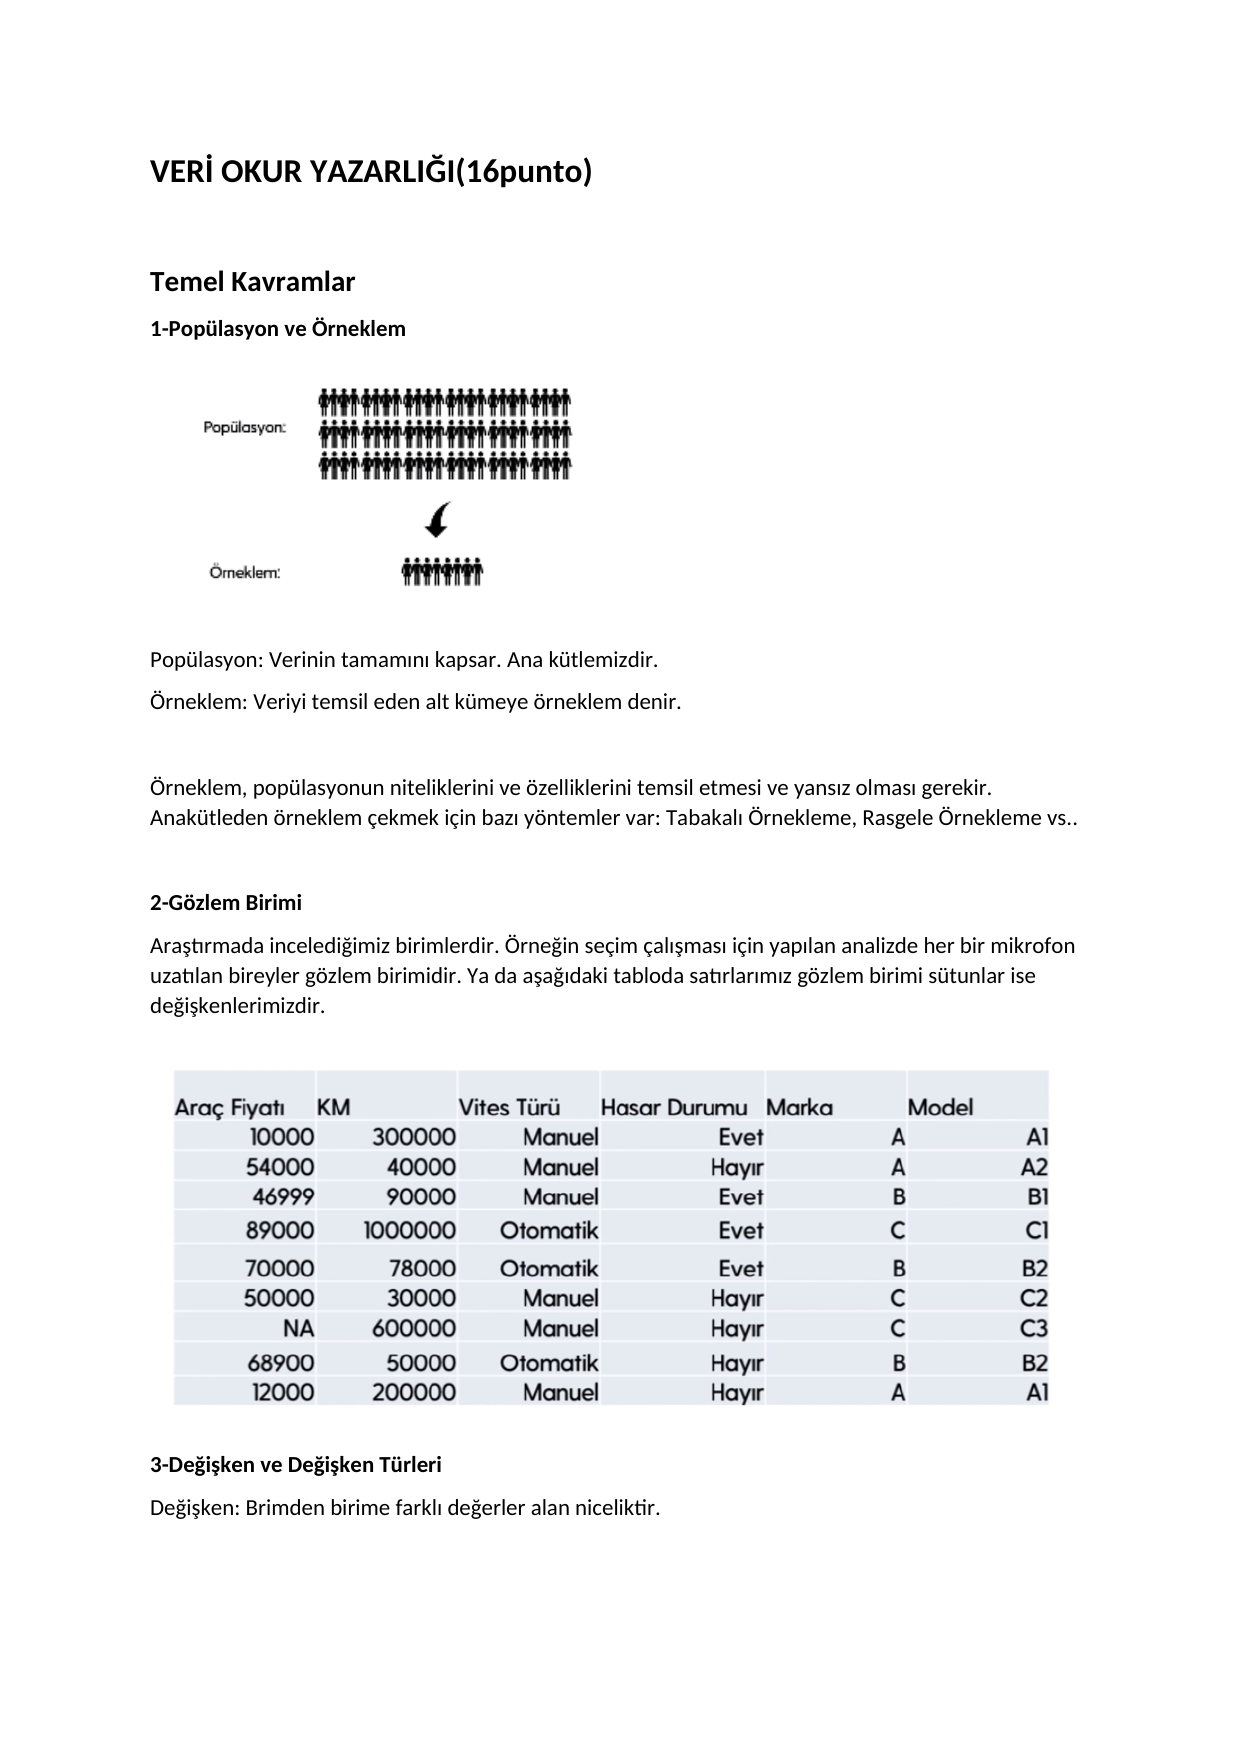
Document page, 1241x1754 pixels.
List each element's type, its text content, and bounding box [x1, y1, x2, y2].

text 1-Popülasyon ve Örneklem [150, 314, 1090, 342]
text 3-Değişken ve Değişken Türleri [150, 1451, 1090, 1478]
text Değişken: Brimden birime farklı değerler alan niceliktir. [150, 1493, 1090, 1521]
text Popülasyon: Verinin tamamını kapsar. Ana kütlemizdir. [150, 645, 1090, 673]
text Örneklem, popülasyonun niteliklerini ve özelliklerini temsil etmesi ve yansız olması gerekir. Anakütleden örneklem çekmek için bazı yöntemler var: Tabakalı Örnekleme, Rasgele Örnekleme vs.. [150, 773, 1090, 831]
text Araştırmada incelediğimiz birimlerdir. Örneğin seçim çalışması için yapılan analizde her bir mikrofon uzatılan bireyler gözlem birimidir. Ya da aşağıdaki tabloda satırlarımız gözlem birimi sütunlar ise değişkenlerimizdir. [150, 931, 1090, 1019]
picture [150, 356, 618, 630]
text Temel Kavramlar [150, 263, 1090, 298]
picture [150, 1034, 1089, 1436]
text VERİ OKUR YAZARLIĞI(16punto) [150, 150, 1090, 191]
text Örneklem: Veriyi temsil eden alt kümeye örneklem denir. [150, 687, 1090, 715]
text 2-Gözlem Birimi [150, 888, 1090, 916]
